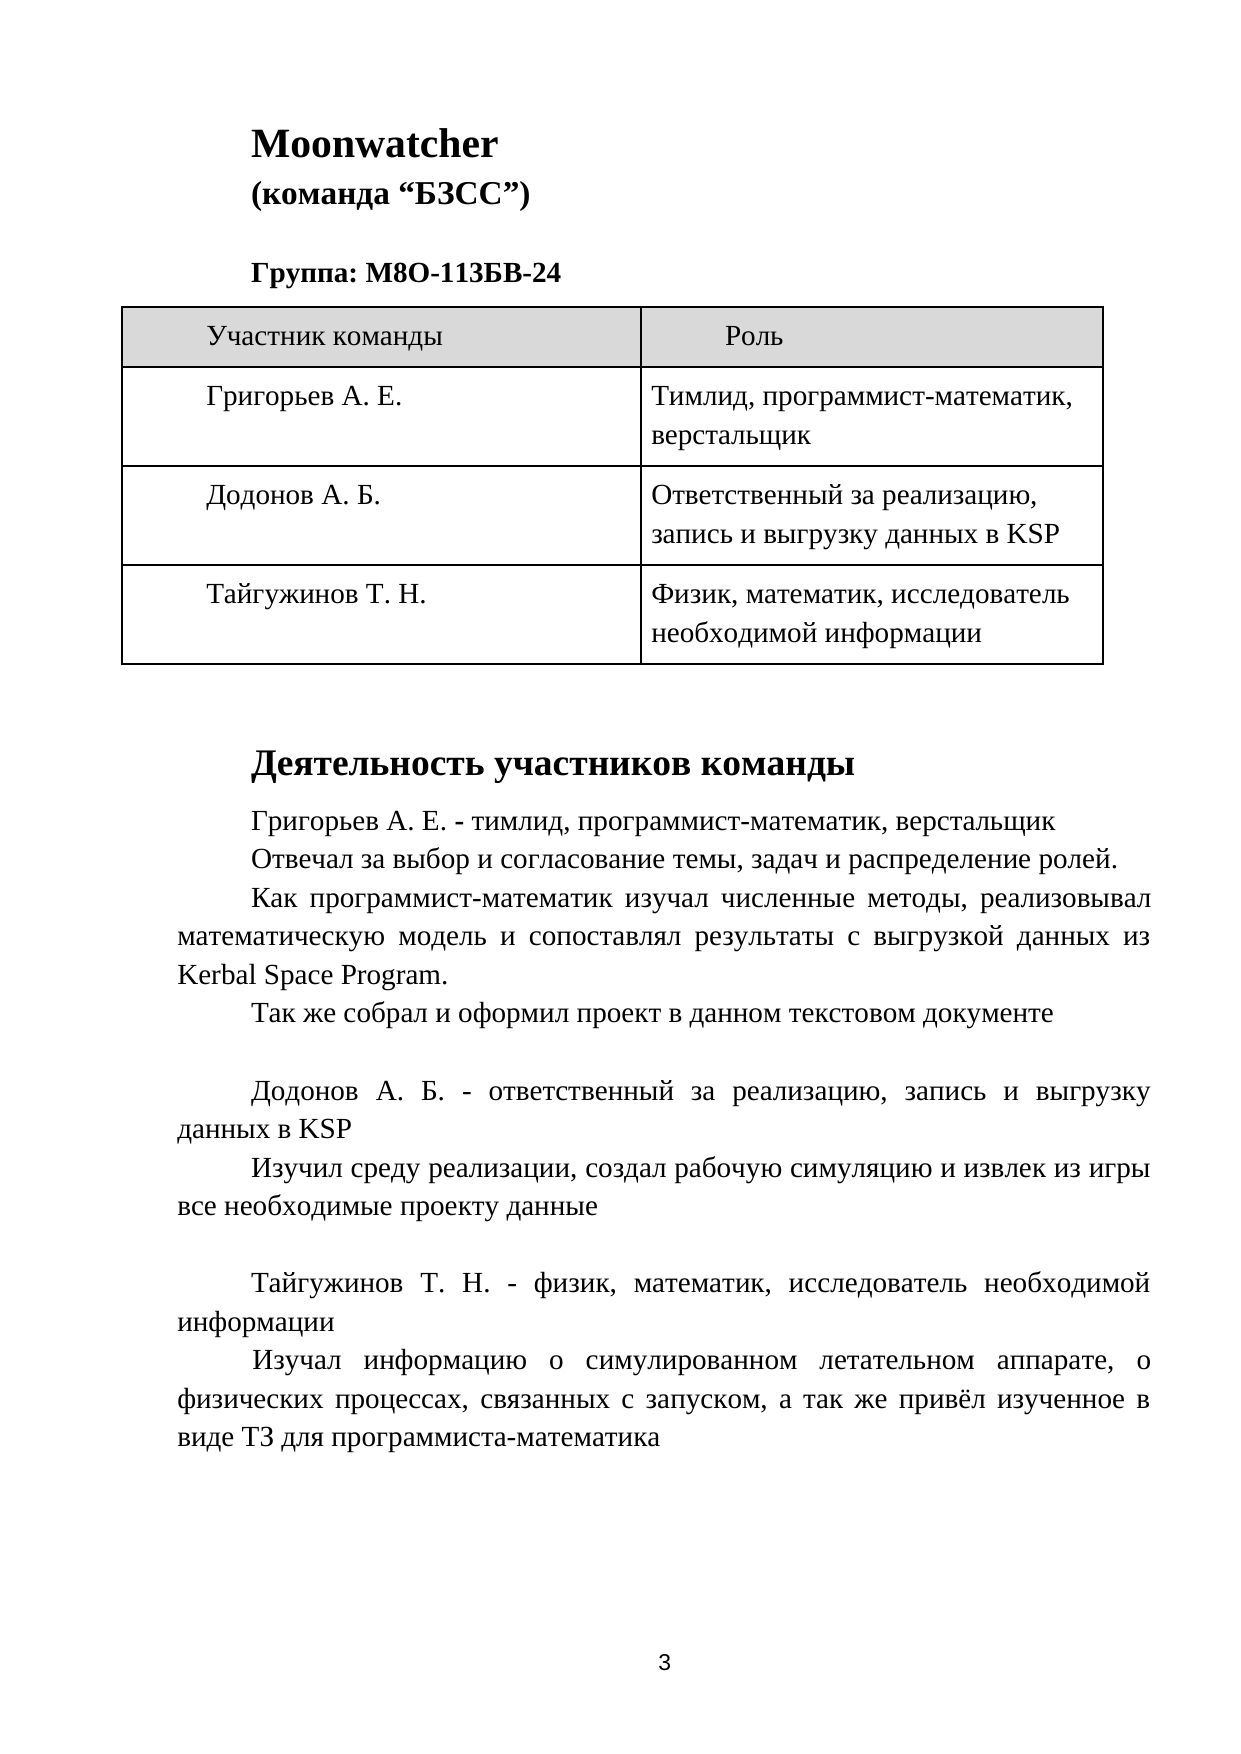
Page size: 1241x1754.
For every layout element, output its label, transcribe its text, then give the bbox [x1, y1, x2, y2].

text Изучал информацию о симулированном летательном аппарате, о физических процессах, связанных с запуском, а так же привёл изученное в виде ТЗ для программиста-математика [177, 1342, 1152, 1453]
table_cell Додонов А. Б. [123, 467, 640, 564]
table_cell Григорьев А. Е. [123, 368, 640, 465]
table_header Участник команды [123, 308, 640, 366]
text Отвечал за выбор и согласование темы, задач и распределение ролей. [177, 841, 1152, 875]
table_header Роль [642, 308, 1102, 366]
text (команда “БЗСС”) [177, 173, 1152, 211]
text Так же собрал и оформил проект в данном текстовом документе [177, 996, 1152, 1029]
table_cell Тайгужинов Т. Н. [123, 566, 640, 663]
text Изучил среду реализации, создал рабочую симуляцию и извлек из игры все необходимые проекту данные [177, 1150, 1152, 1222]
table_cell Физик, математик, исследователь необходимой информации [642, 566, 1102, 663]
subtitle Группа: М8О-113БВ-24 [177, 255, 1152, 288]
text Moonwatcher [177, 118, 1152, 166]
text Тайгужинов Т. Н. - физик, математик, исследователь необходимой информации [177, 1265, 1152, 1337]
text Как программист-математик изучал численные методы, реализовывал математическую модель и сопоставлял результаты с выгрузкой данных из Kerbal Space Program. [177, 880, 1152, 991]
text Додонов А. Б. - ответственный за реализацию, запись и выгрузку данных в KSP [177, 1073, 1152, 1145]
subtitle Деятельность участников команды [177, 741, 1152, 784]
text Григорьев А. Е. - тимлид, программист-математик, верстальщик [177, 803, 1152, 836]
table_cell Ответственный за реализацию, запись и выгрузку данных в KSP [642, 467, 1102, 564]
table_cell Тимлид, программист-математик, верстальщик [642, 368, 1102, 465]
